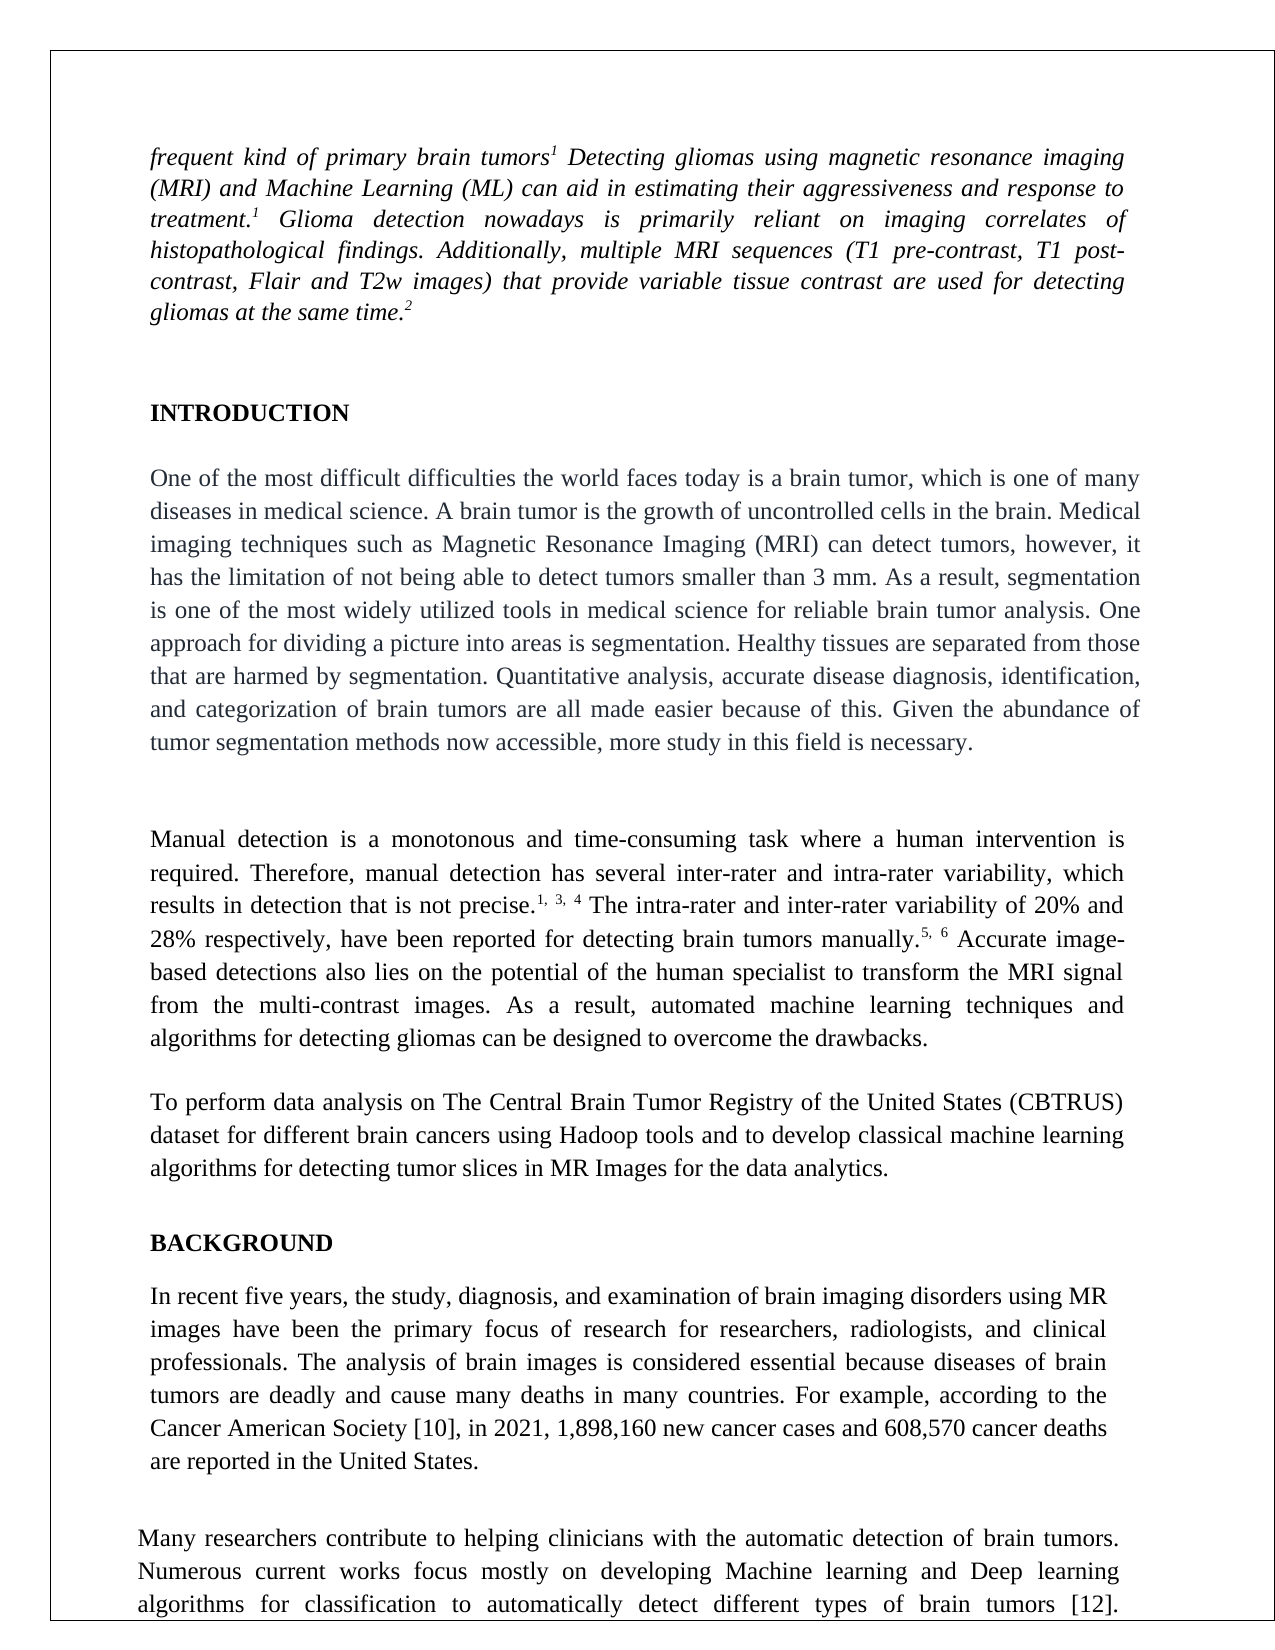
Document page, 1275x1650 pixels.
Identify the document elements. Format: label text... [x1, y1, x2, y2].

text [150, 142, 1125, 326]
subtitle BACKGROUND [150, 1228, 1274, 1256]
text Manual detection is a monotonous and time-consuming task where a human intervention is required. Therefore, manual detection has several inter-rater and intra-rater variability, which results in detection that is not precise.1, 3, 4 The intra-rater and inter-rater variability of 20% and 28% respectively, have been reported for detecting brain tumors manually.5, 6 Accurate image-based detections also lies on the potential of the human specialist to transform the MRI signal from the multi-contrast images. As a result, automated machine learning techniques and algorithms for detecting gliomas can be designed to overcome the drawbacks. [150, 824, 1125, 1051]
text One of the most difficult difficulties the world faces today is a brain tumor, which is one of many diseases in medical science. A brain tumor is the growth of uncontrolled cells in the brain. Medical imaging techniques such as Magnetic Resonance Imaging (MRI) can detect tumors, however, it has the limitation of not being able to detect tumors smaller than 3 mm. As a result, segmentation is one of the most widely utilized tools in medical science for reliable brain tumor analysis. One approach for dividing a picture into areas is segmentation. Healthy tissues are separated from those that are harmed by segmentation. Quantitative analysis, accurate disease diagnosis, identification, and categorization of brain tumors are all made easier because of this. Given the abundance of tumor segmentation methods now accessible, more study in this field is necessary. [150, 463, 1142, 756]
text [137, 1523, 1119, 1618]
text To perform data analysis on The Central Brain Tumor Registry of the United States (CBTRUS) dataset for different brain cancers using Hadoop tools and to develop classical machine learning algorithms for detecting tumor slices in MR Images for the data analytics. [150, 1087, 1125, 1182]
text In recent five years, the study, diagnosis, and examination of brain imaging disorders using MR images have been the primary focus of research for researchers, radiologists, and clinical professionals. The analysis of brain images is considered essential because diseases of brain tumors are deadly and cause many deaths in many countries. For example, according to the Cancer American Society [10], in 2021, 1,898,160 new cancer cases and 608,570 cancer deaths are reported in the United States. [150, 1281, 1108, 1474]
subtitle INTRODUCTION [137, 398, 1274, 427]
